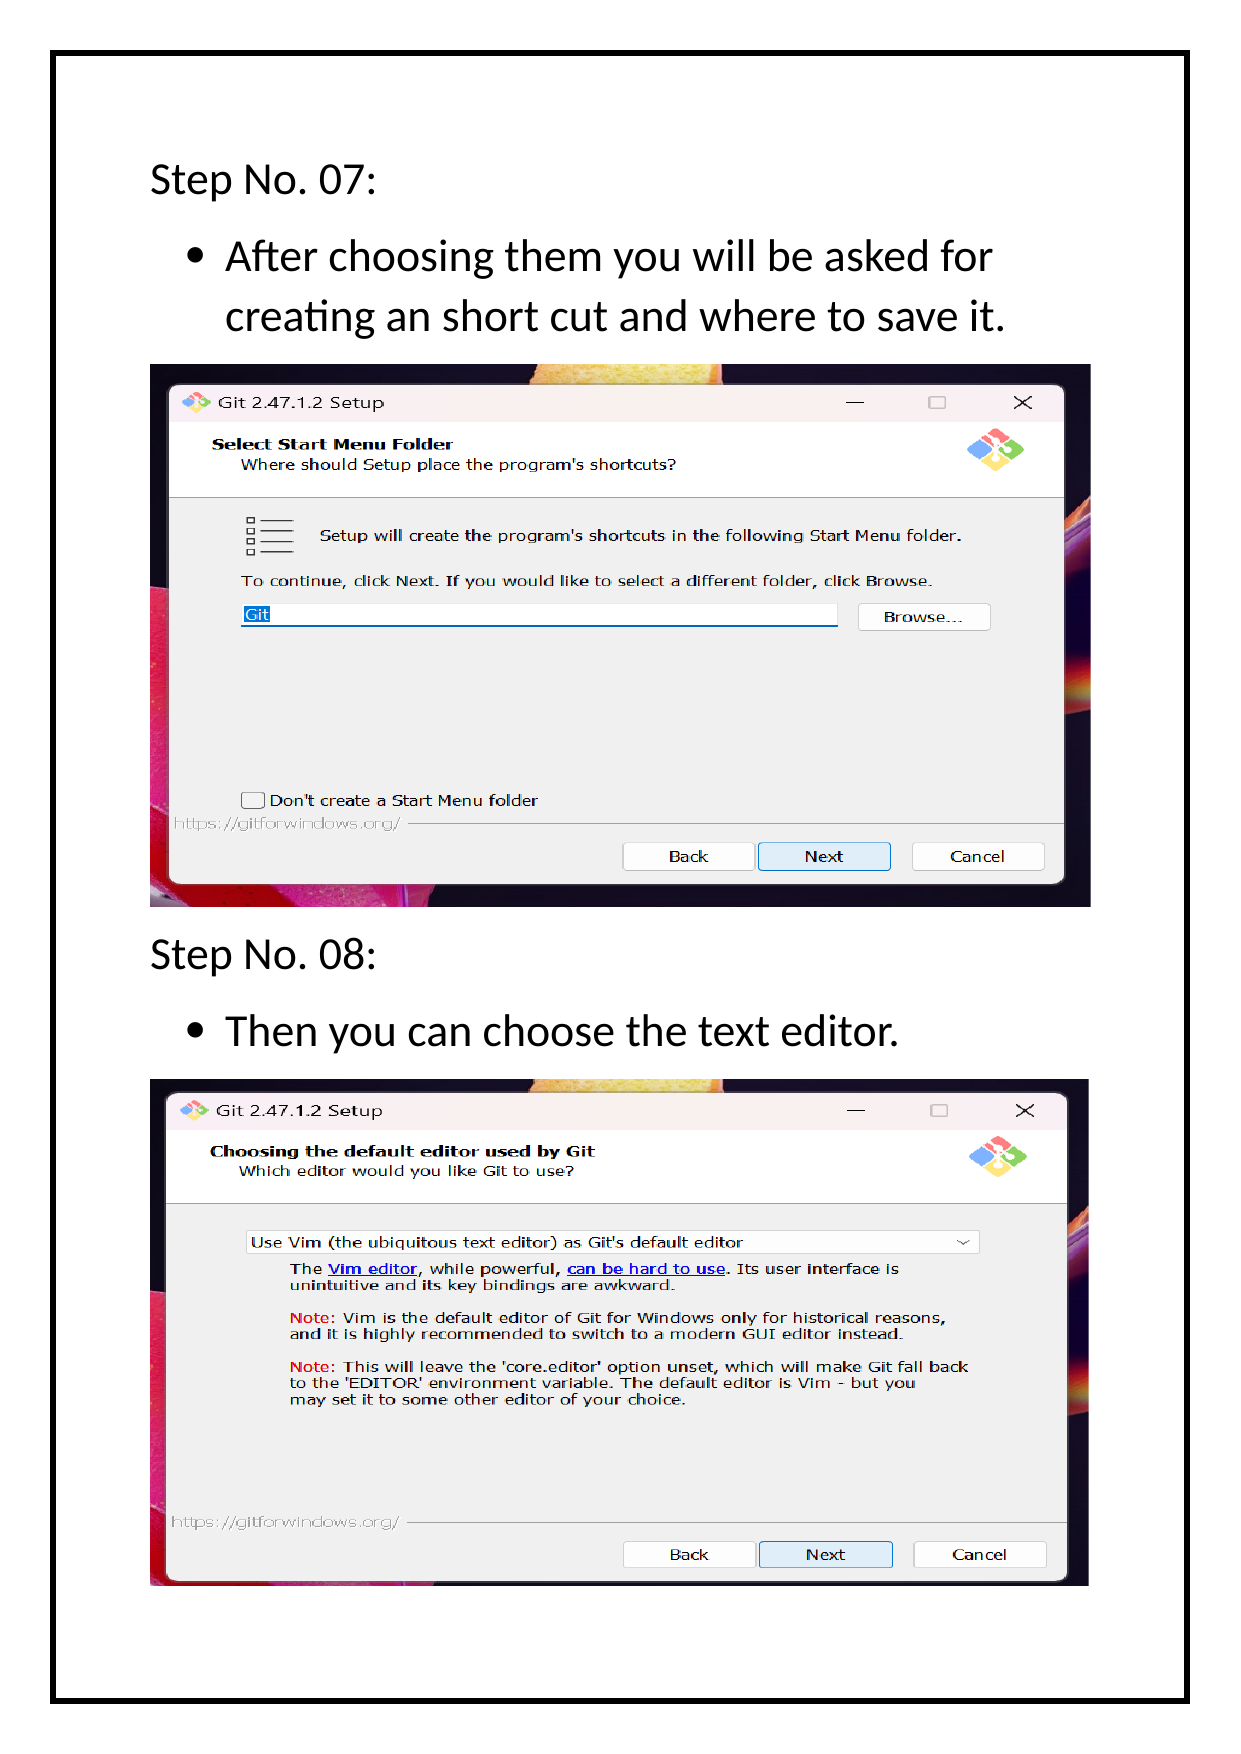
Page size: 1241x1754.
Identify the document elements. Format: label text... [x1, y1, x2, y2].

list Then you can choose the text editor. [187, 1002, 1090, 1058]
picture [150, 1079, 1089, 1586]
picture [150, 364, 1091, 907]
list After choosing them you will be asked for creating an short cut and where to save it. [187, 227, 1090, 343]
text Step No. 08: [150, 925, 1090, 981]
text Step No. 07: [150, 150, 1090, 206]
